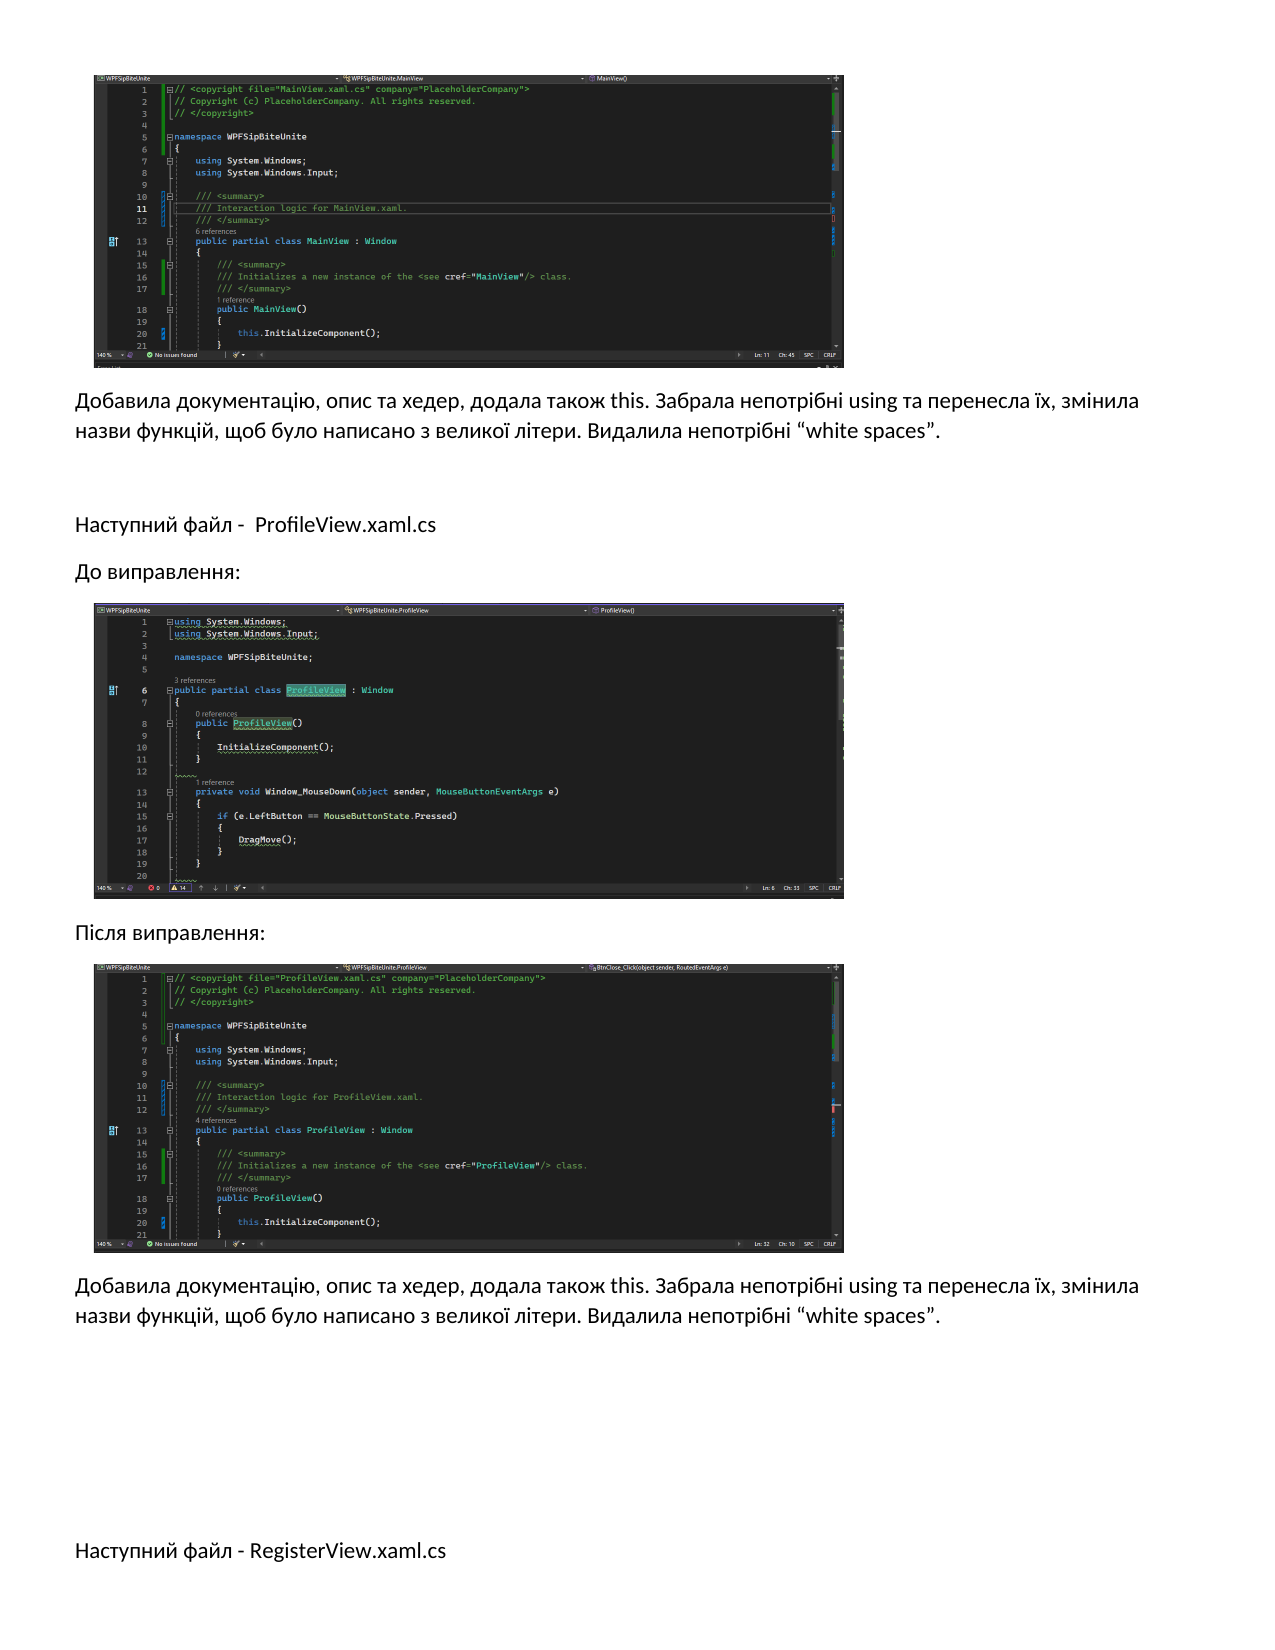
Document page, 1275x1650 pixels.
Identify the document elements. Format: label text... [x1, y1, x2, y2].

text До виправлення: [75, 557, 1200, 585]
text Наступний файл - ProfileView.xaml.cs [75, 510, 1200, 538]
text Добавила документацію, опис та хедер, додала також this. Забрала непотрібні using та перенесла їх, змінила назви функцій, щоб було написано з великої літери. Видалила непотрібні “white spaces”. [75, 386, 1200, 444]
text Добавила документацію, опис та хедер, додала також this. Забрала непотрібні using та перенесла їх, змінила назви функцій, щоб було написано з великої літери. Видалила непотрібні “white spaces”. [75, 1271, 1200, 1329]
text Після виправлення: [75, 918, 1200, 946]
text Наступний файл - RegisterView.xaml.cs [75, 1536, 1200, 1564]
